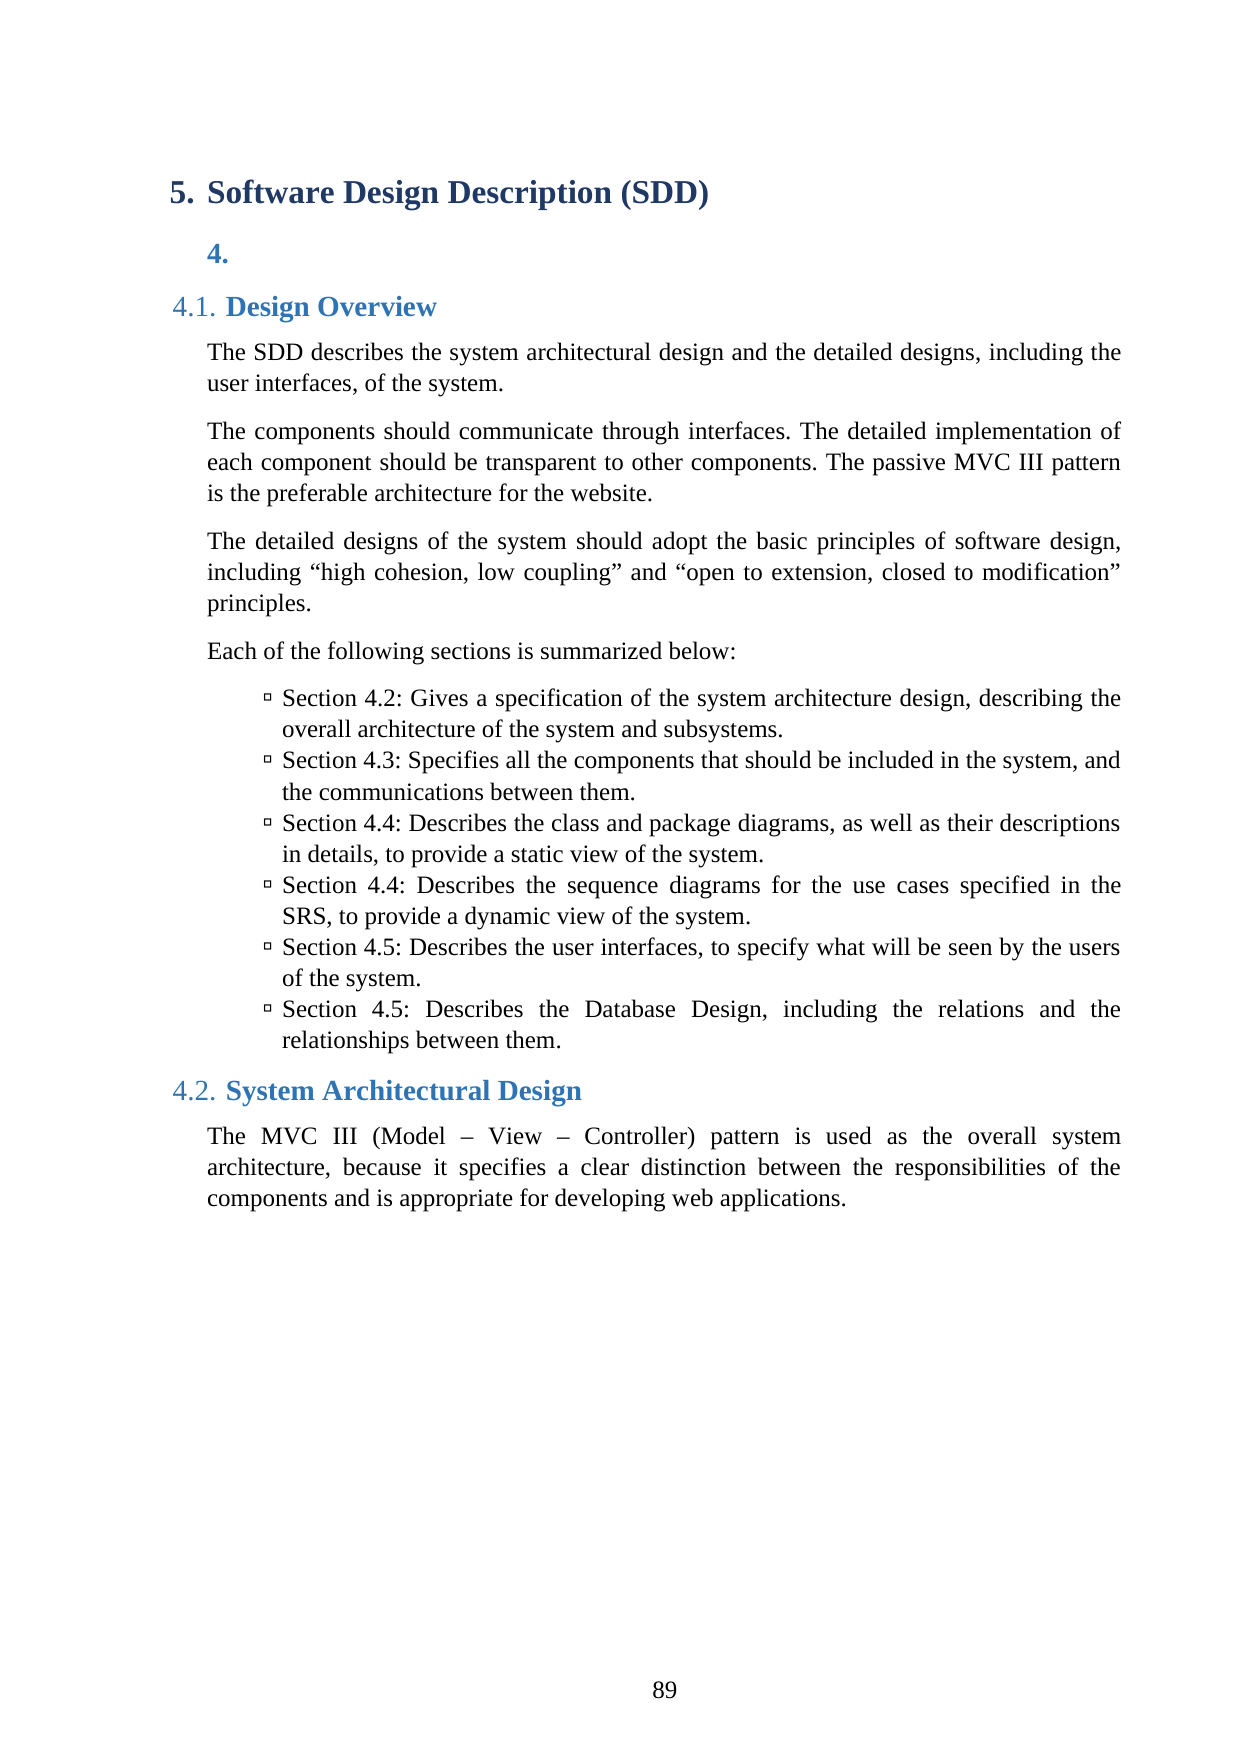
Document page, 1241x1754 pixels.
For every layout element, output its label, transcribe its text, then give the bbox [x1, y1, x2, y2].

list Section 4.5: Describes the user interfaces, to specify what will be seen by the users of the system. [272, 932, 1122, 992]
subtitle Software Design Description (SDD) [169, 173, 1122, 211]
list Section 4.5: Describes the Database Design, including the relations and the relationships between them. [272, 994, 1122, 1054]
text The detailed designs of the system should adopt the basic principles of software design, including “high cohesion, low coupling” and “open to extension, closed to modification” principles. [207, 526, 1122, 617]
text Each of the following sections is summarized below: [207, 636, 1122, 664]
text The MVC III (Model – View – Controller) pattern is used as the overall system architecture, because it specifies a clear distinction between the responsibilities of the components and is appropriate for developing web applications. [207, 1121, 1122, 1212]
subtitle System Architectural Design [216, 1073, 1122, 1106]
list Section 4.3: Specifies all the components that should be included in the system, and the communications between them. [272, 746, 1122, 805]
text The components should communicate through interfaces. The detailed implementation of each component should be transparent to other components. The passive MVC III pattern is the preferable architecture for the website. [207, 416, 1122, 507]
list Section 4.4: Describes the sequence diagrams for the use cases specified in the SRS, to provide a dynamic view of the system. [272, 870, 1122, 929]
list Section 4.2: Gives a specification of the system architecture design, describing the overall architecture of the system and subsystems. [272, 683, 1122, 743]
list Section 4.4: Describes the class and package diagrams, as well as their descriptions in details, to provide a static view of the system. [272, 808, 1122, 867]
text The SDD describes the system architectural design and the detailed designs, including the user interfaces, of the system. [207, 337, 1122, 397]
subtitle Design Overview [216, 289, 1122, 322]
